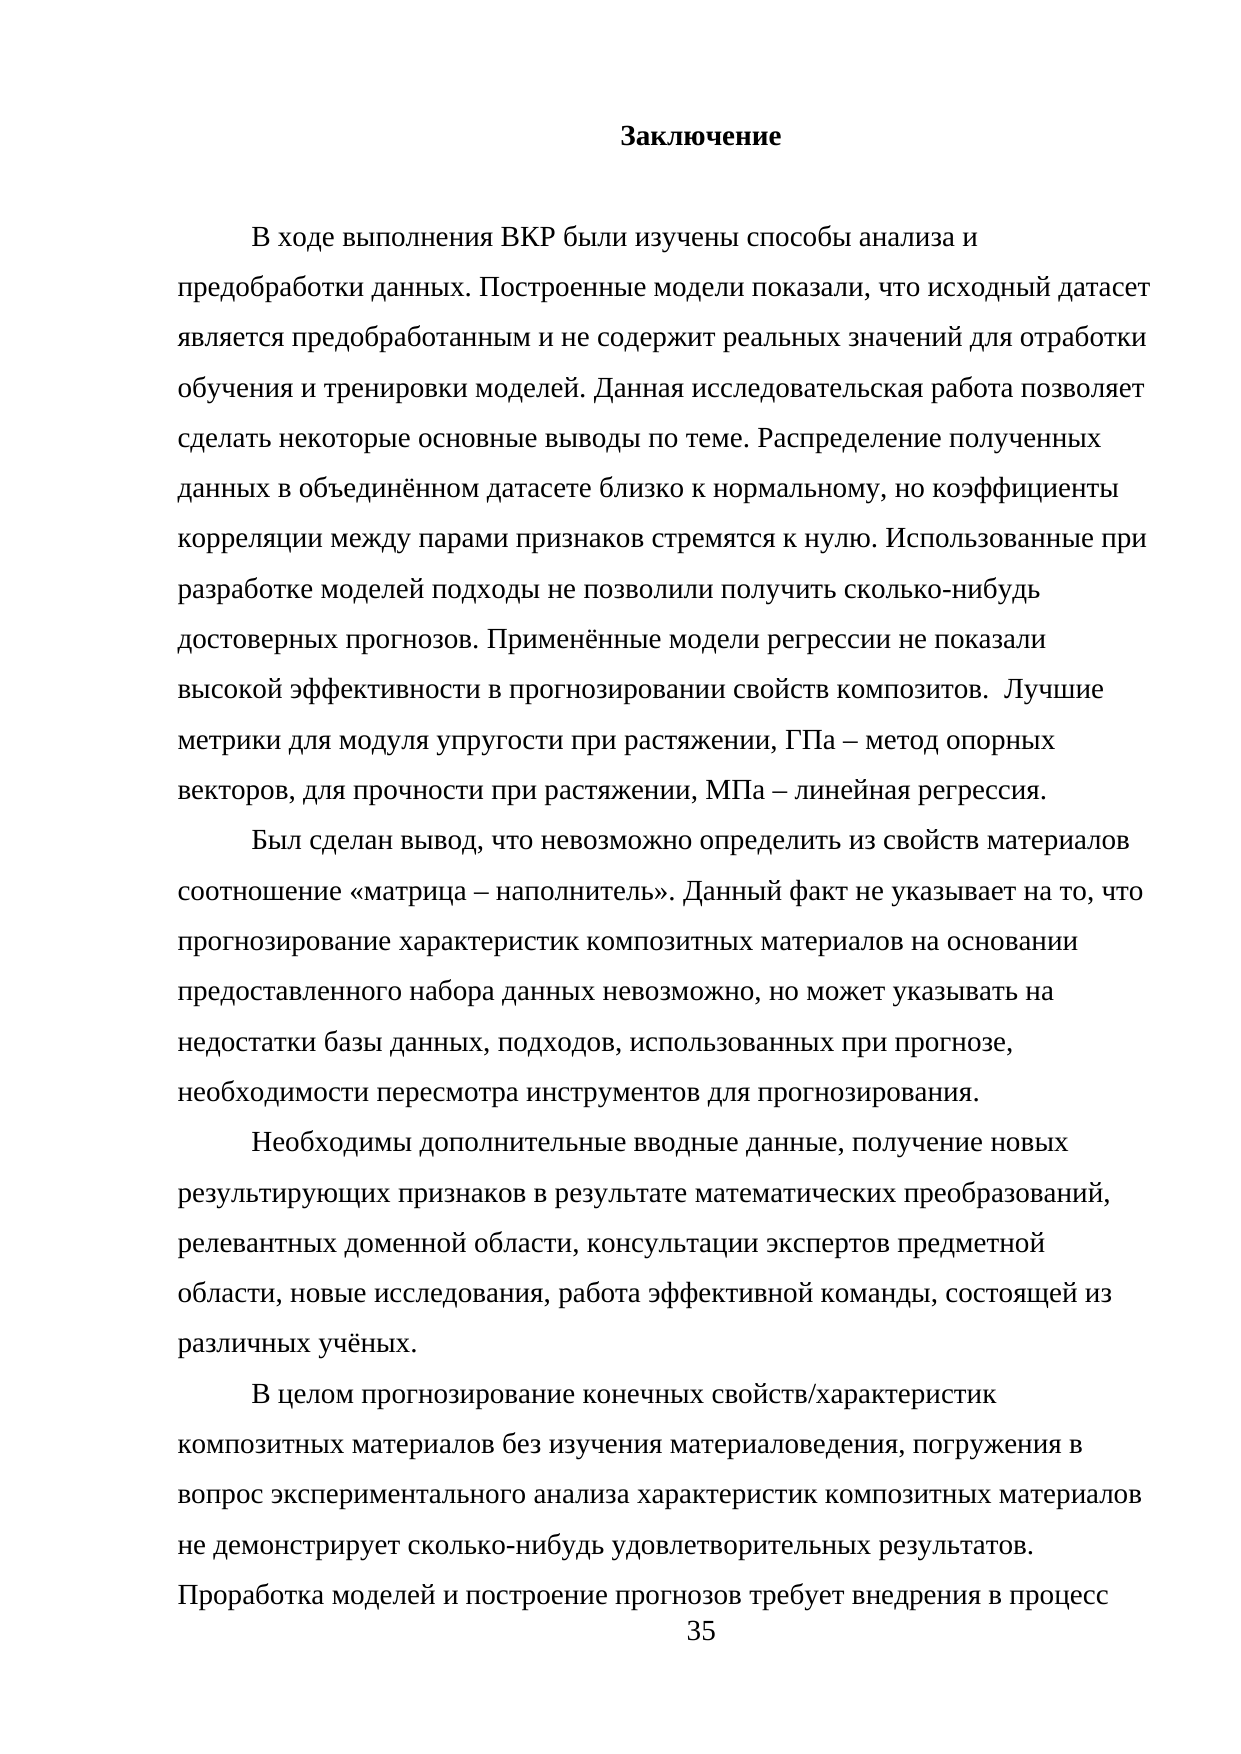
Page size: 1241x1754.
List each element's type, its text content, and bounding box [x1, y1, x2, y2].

text Заключение [177, 118, 1152, 152]
text Необходимы дополнительные вводные данные, получение новых результирующих признаков в результате математических преобразований, релевантных доменной области, консультации экспертов предметной области, новые исследования, работа эффективной команды, состоящей из различных учёных. [177, 1124, 1152, 1359]
text В ходе выполнения ВКР были изучены способы анализа и предобработки данных. Построенные модели показали, что исходный датасет является предобработанным и не содержит реальных значений для отработки обучения и тренировки моделей. Данная исследовательская работа позволяет сделать некоторые основные выводы по теме. Распределение полученных данных в объединённом датасете близко к нормальному, но коэффициенты корреляции между парами признаков стремятся к нулю. Использованные при разработке моделей подходы не позволили получить сколько-нибудь достоверных прогнозов. Применённые модели регрессии не показали высокой эффективности в прогнозировании свойств композитов. Лучшие метрики для модуля упругости при растяжении, ГПа – метод опорных векторов, для прочности при растяжении, МПа – линейная регрессия. [177, 219, 1152, 806]
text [177, 1376, 1152, 1611]
text Был сделан вывод, что невозможно определить из свойств материалов соотношение «матрица – наполнитель». Данный факт не указывает на то, что прогнозирование характеристик композитных материалов на основании предоставленного набора данных невозможно, но может указывать на недостатки базы данных, подходов, использованных при прогнозе, необходимости пересмотра инструментов для прогнозирования. [177, 822, 1152, 1108]
